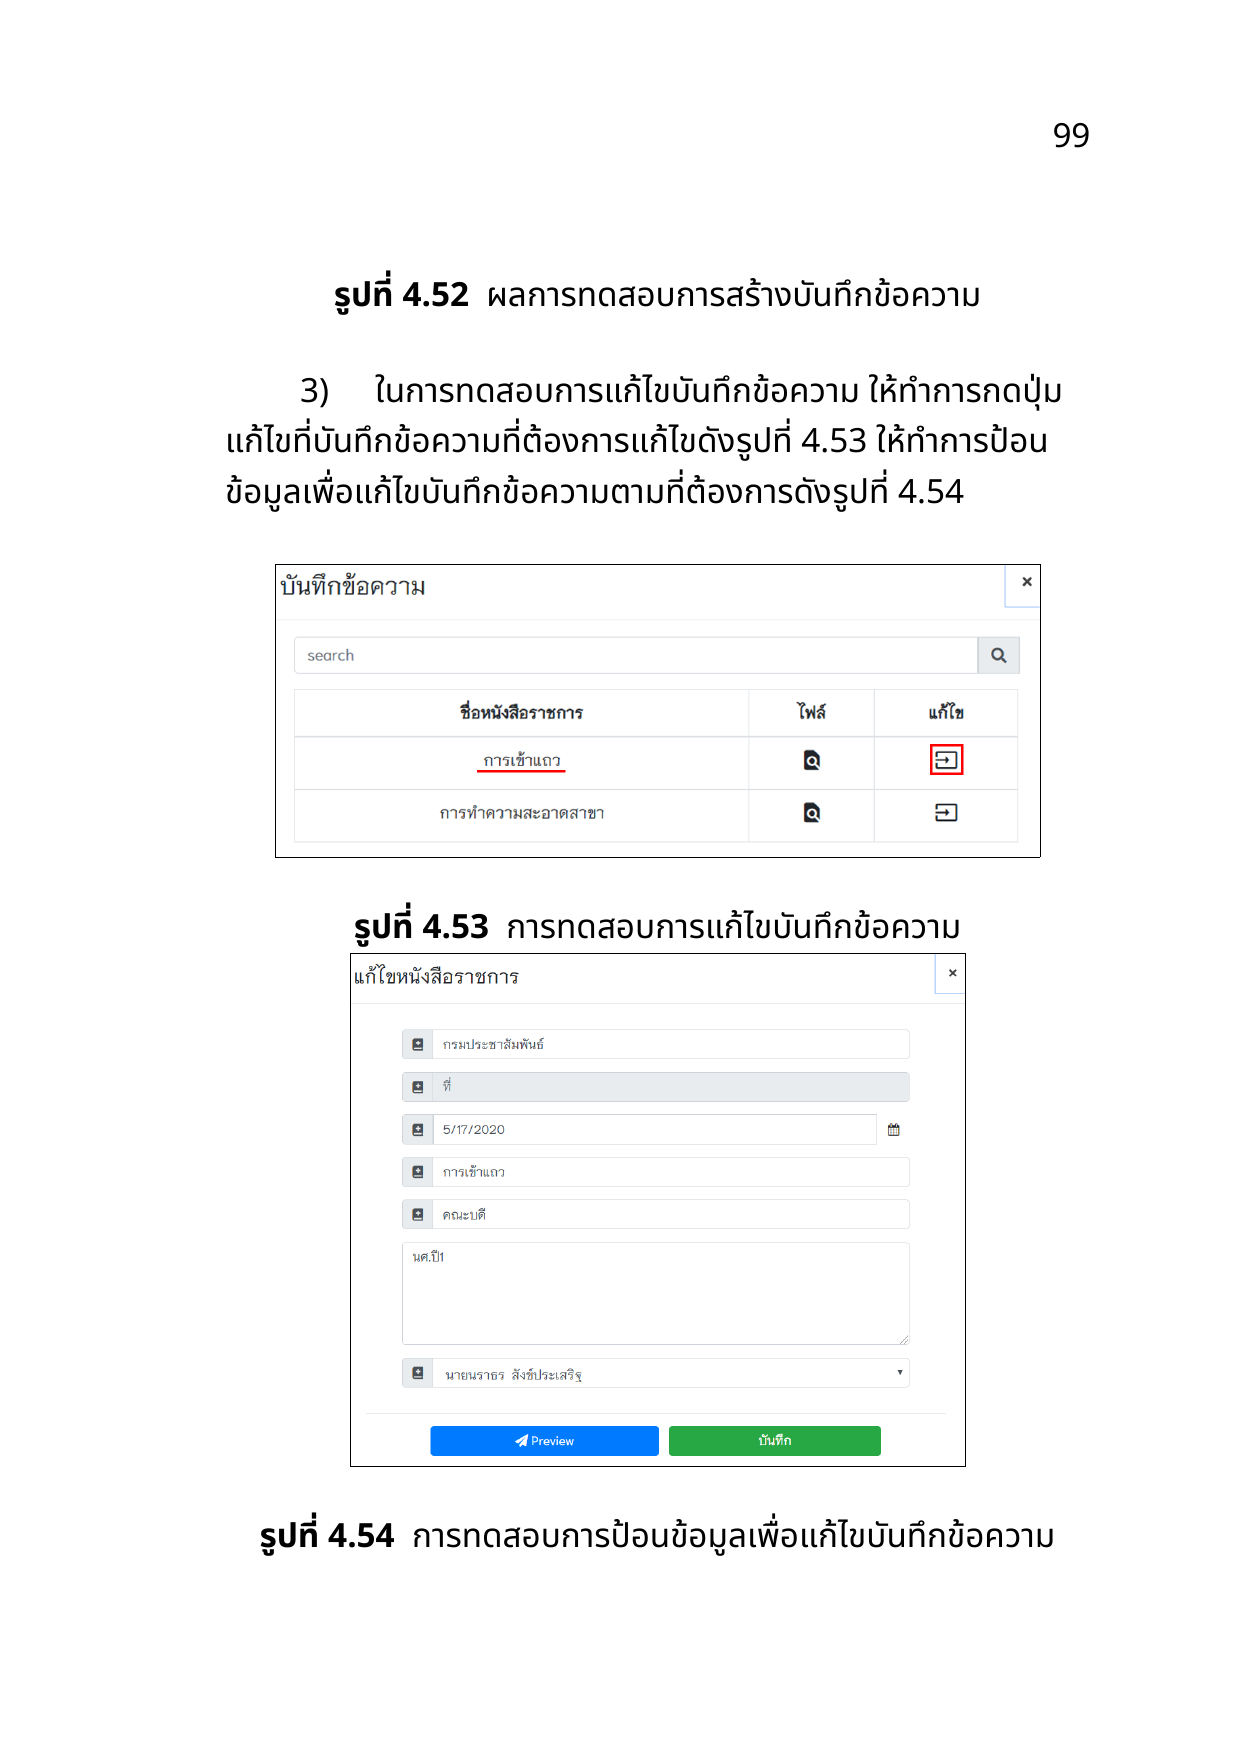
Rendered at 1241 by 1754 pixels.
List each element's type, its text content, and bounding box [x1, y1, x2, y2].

picture [351, 954, 965, 1466]
picture [276, 565, 1040, 857]
